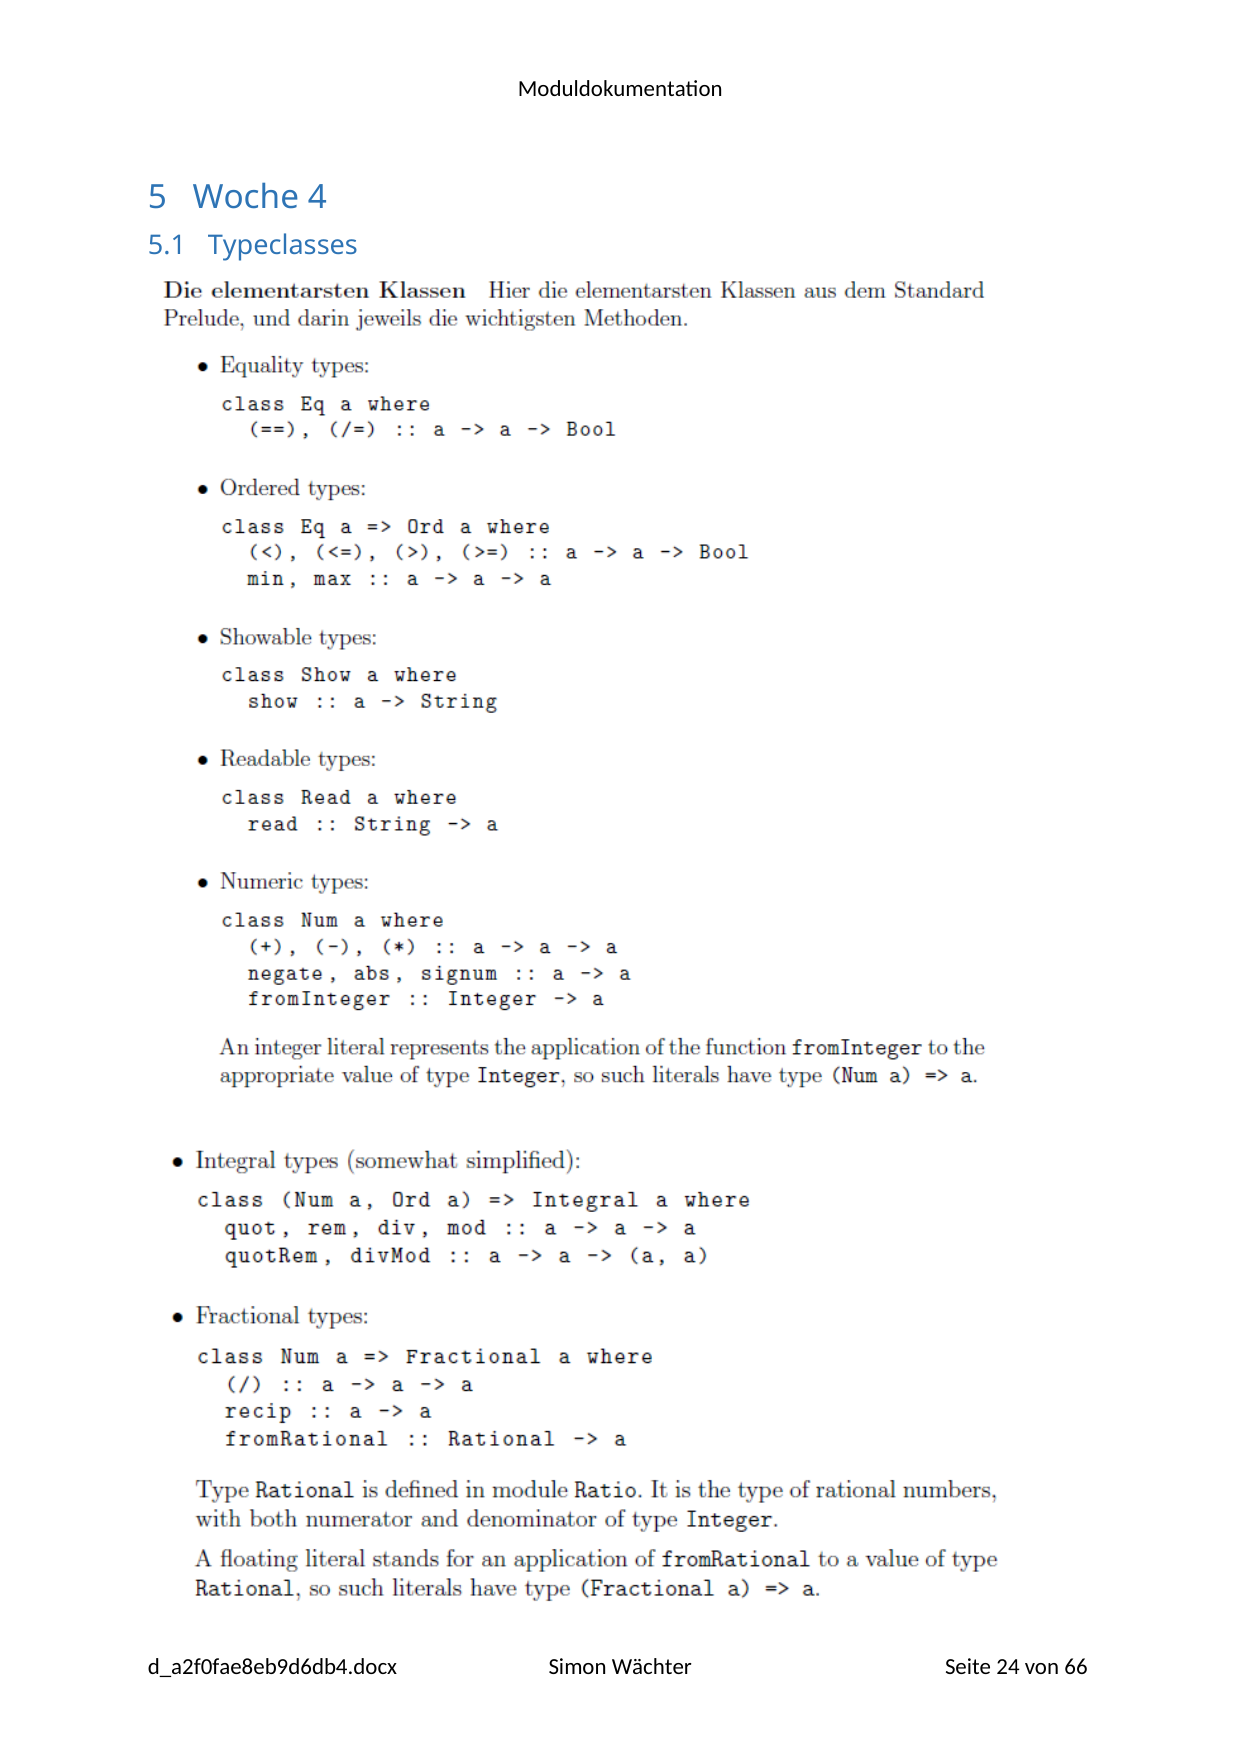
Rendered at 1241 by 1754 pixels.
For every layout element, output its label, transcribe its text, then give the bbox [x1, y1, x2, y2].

picture [147, 1132, 1035, 1621]
subtitle Woche 4 [148, 173, 1093, 218]
picture [147, 265, 1032, 1114]
subtitle Typeclasses [148, 226, 1093, 263]
